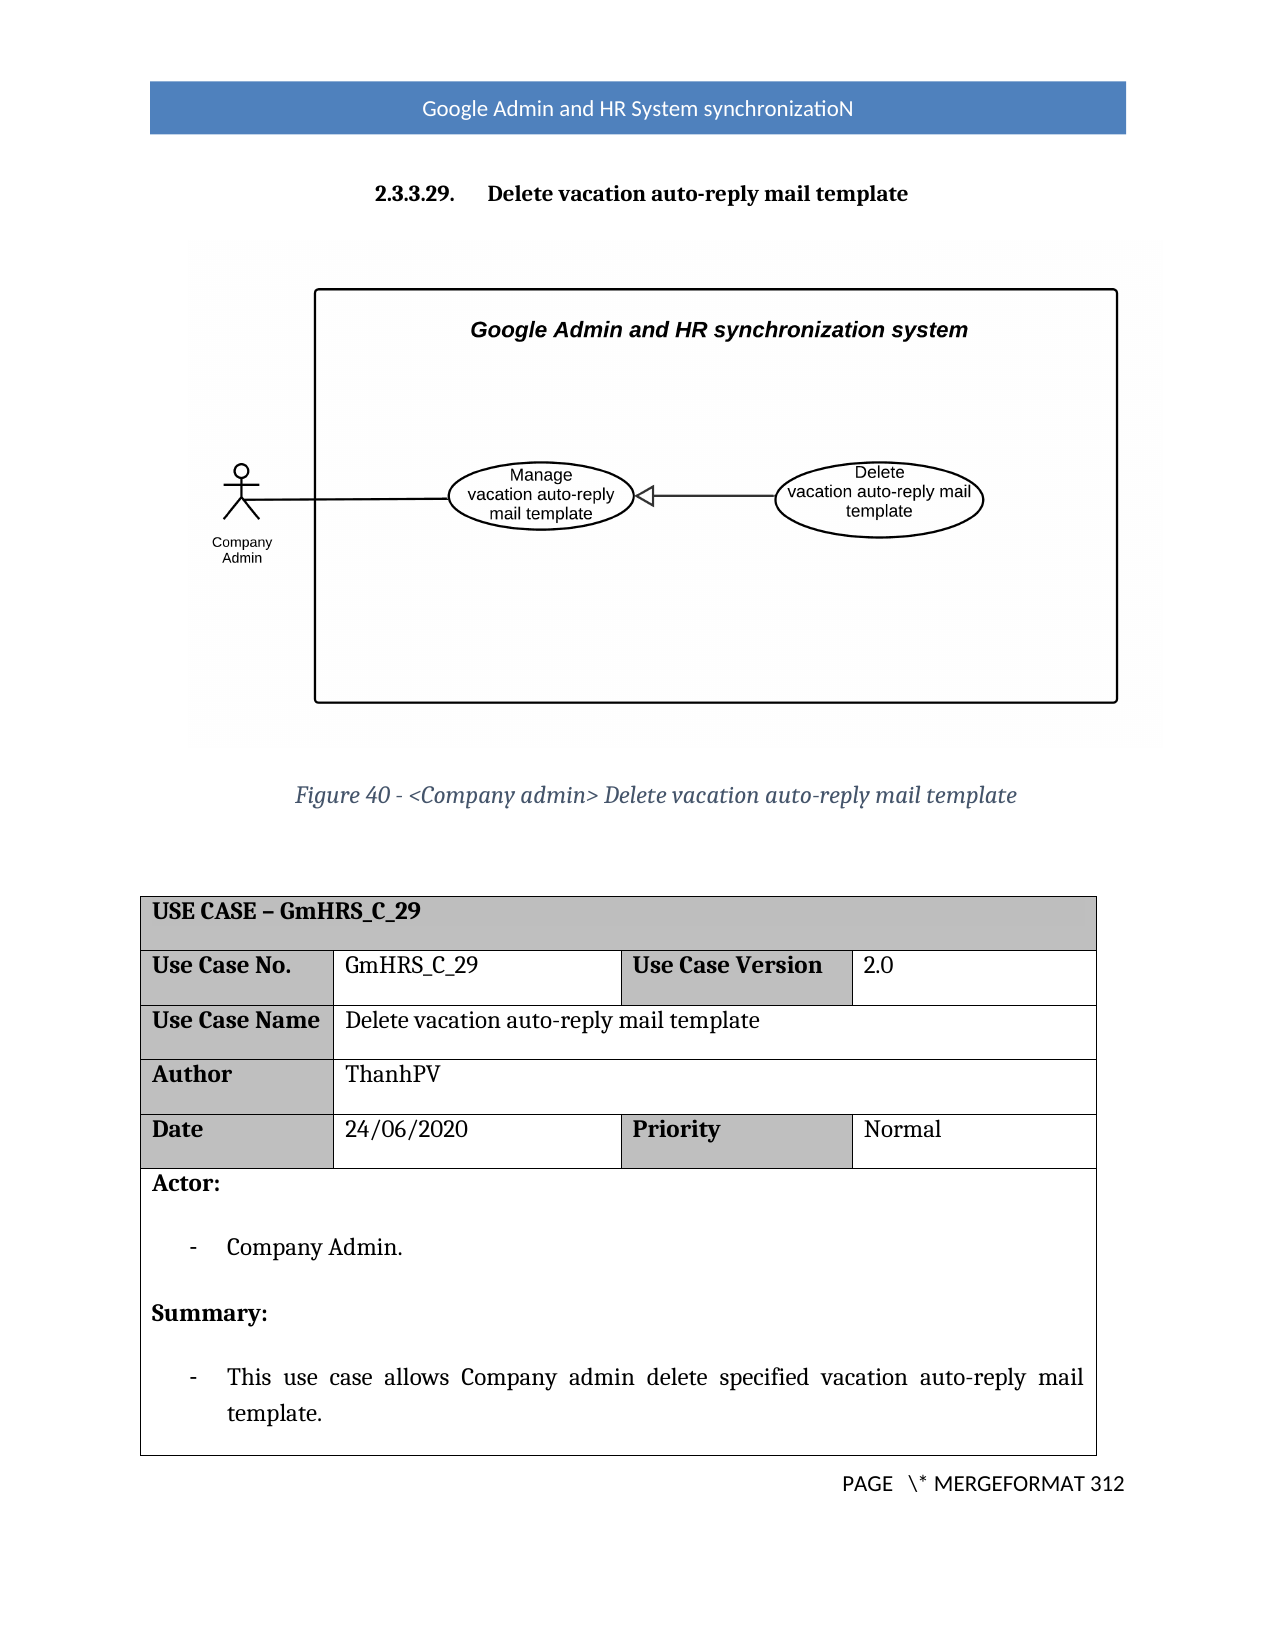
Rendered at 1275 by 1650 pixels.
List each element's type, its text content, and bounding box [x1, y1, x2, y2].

text Figure 40 - <Company admin> Delete vacation auto-reply mail template [187, 781, 1125, 809]
table_header USE CASE – GmHRS_C_29 [141, 897, 1096, 950]
table_cell ThanhPV [334, 1060, 1096, 1114]
table_cell Normal [853, 1115, 1096, 1168]
table_cell GmHRS_C_29 [334, 951, 621, 1005]
table_cell Use Case Version [622, 951, 852, 1005]
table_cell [141, 1169, 1096, 1455]
table_cell 2.0 [853, 951, 1096, 1005]
table_cell Delete vacation auto-reply mail template [334, 1006, 1096, 1059]
table_cell Author [141, 1060, 333, 1114]
table_cell Use Case Name [141, 1006, 333, 1059]
table_cell Priority [622, 1115, 852, 1168]
table_cell Date [141, 1115, 333, 1168]
table_cell 24/06/2020 [334, 1115, 621, 1168]
picture [187, 240, 1163, 748]
table_cell Use Case No. [141, 951, 333, 1005]
subtitle Delete vacation auto-reply mail template [375, 181, 1125, 207]
